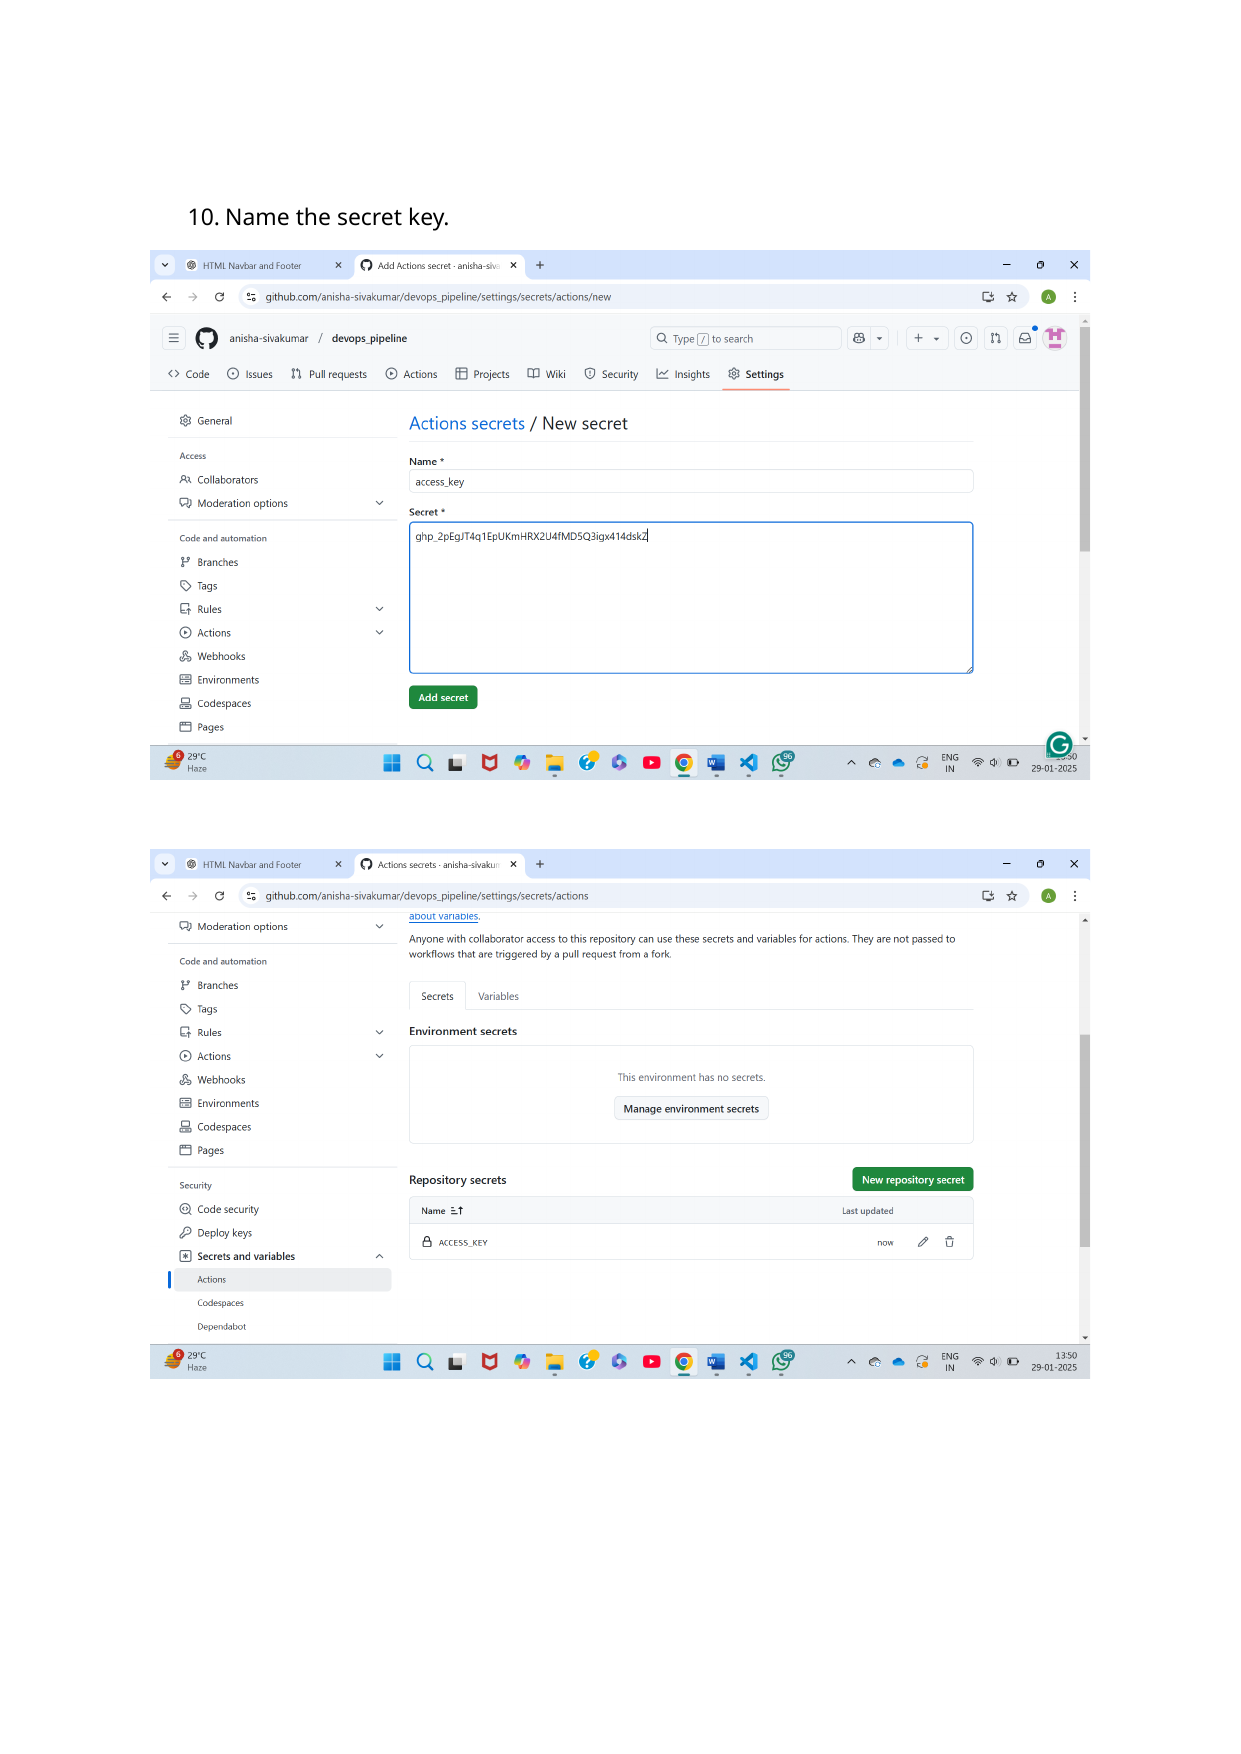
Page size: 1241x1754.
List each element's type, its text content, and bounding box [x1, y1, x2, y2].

picture [150, 250, 1091, 780]
picture [150, 849, 1091, 1379]
list Name the secret key. [187, 200, 1090, 232]
